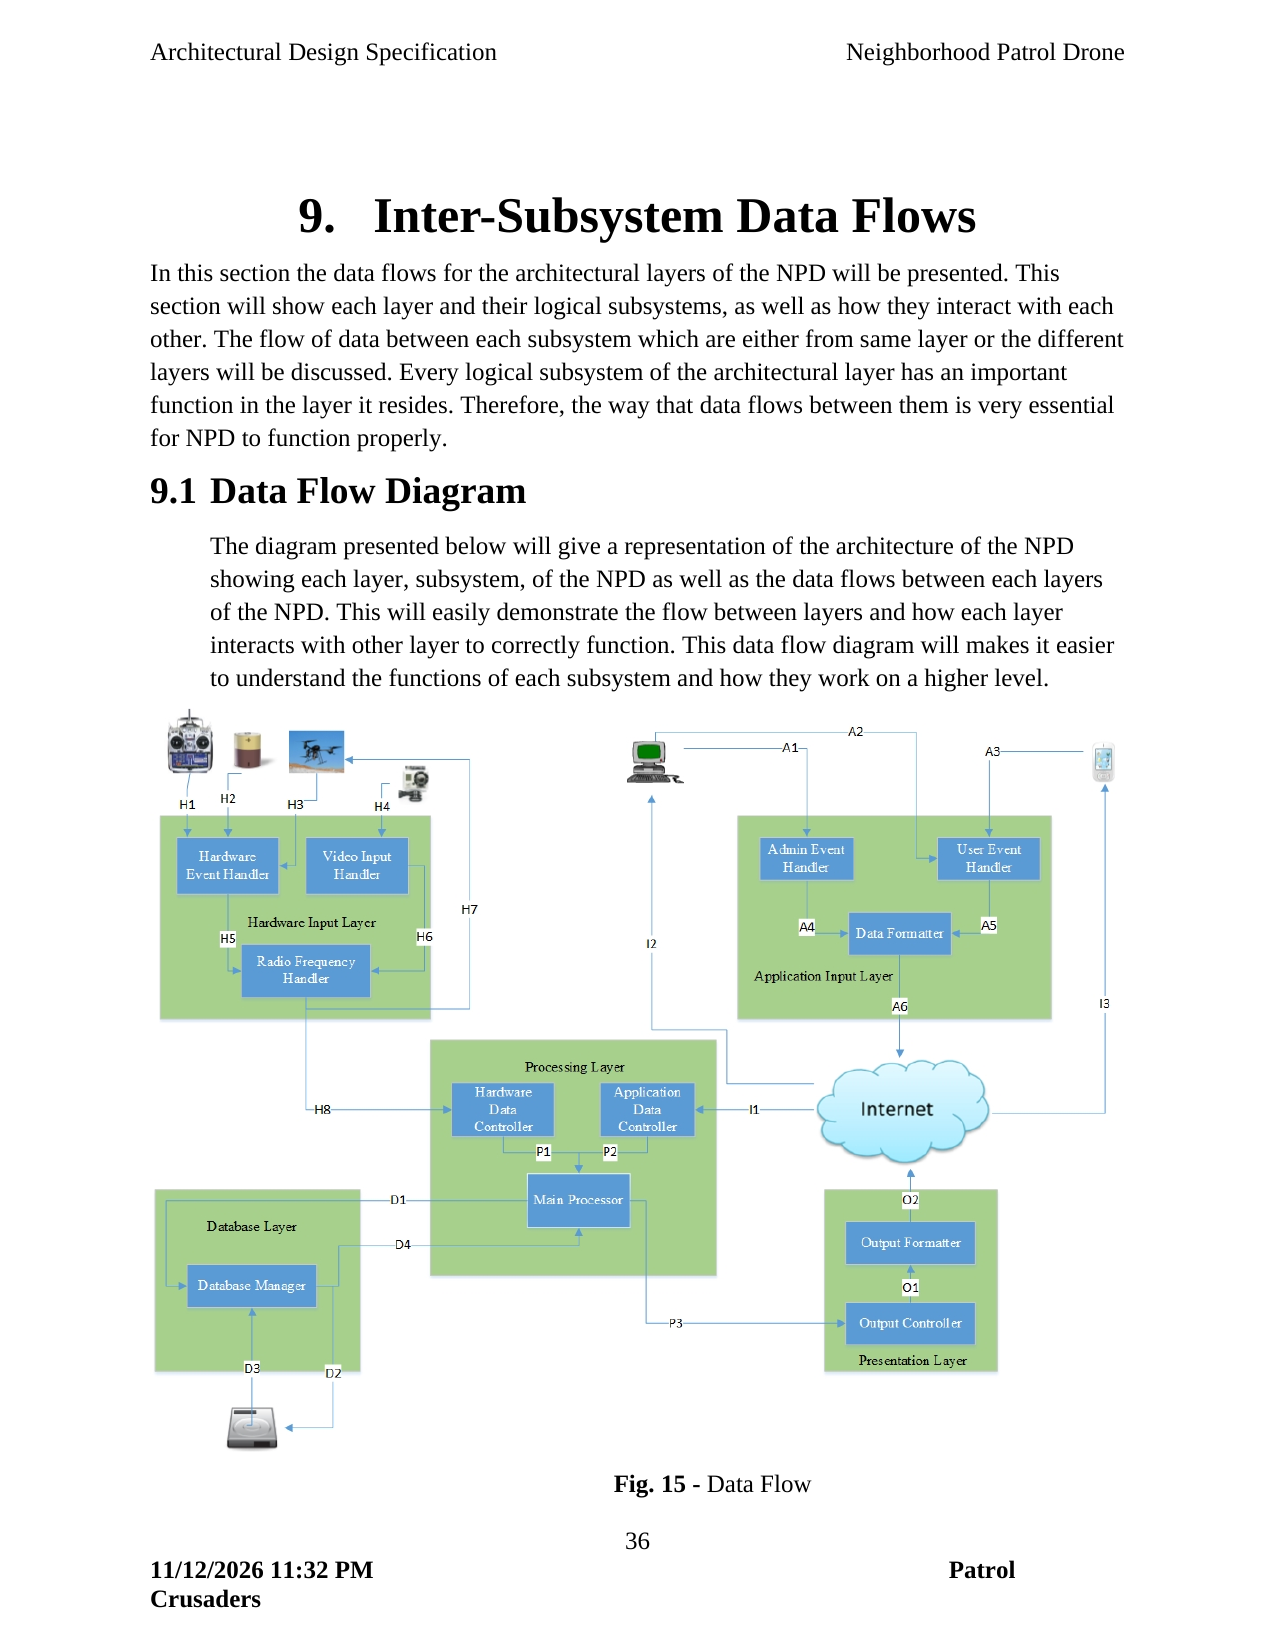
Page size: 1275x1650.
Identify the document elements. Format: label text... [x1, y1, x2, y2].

subtitle Data Flow Diagram [150, 469, 1125, 512]
text In this section the data flows for the architectural layers of the NPD will be presented. This section will show each layer and their logical subsystems, as well as how they interact with each other. The flow of data between each subsystem which are either from same layer or the different layers will be discussed. Every logical subsystem of the architectural layer has an important function in the layer it resides. Therefore, the way that data flows between them is very essential for NPD to function properly. [150, 258, 1125, 452]
picture [150, 708, 1127, 1452]
subtitle Inter-Subsystem Data Flows [150, 186, 1125, 243]
text The diagram presented below will give a representation of the architecture of the NPD showing each layer, subsystem, of the NPD as well as the data flows between each layers of the NPD. This will easily demonstrate the flow between layers and how each layer interacts with other layer to correctly function. This data flow diagram will makes it easier to understand the functions of each subsystem and how they work on a higher level. [210, 531, 1125, 692]
